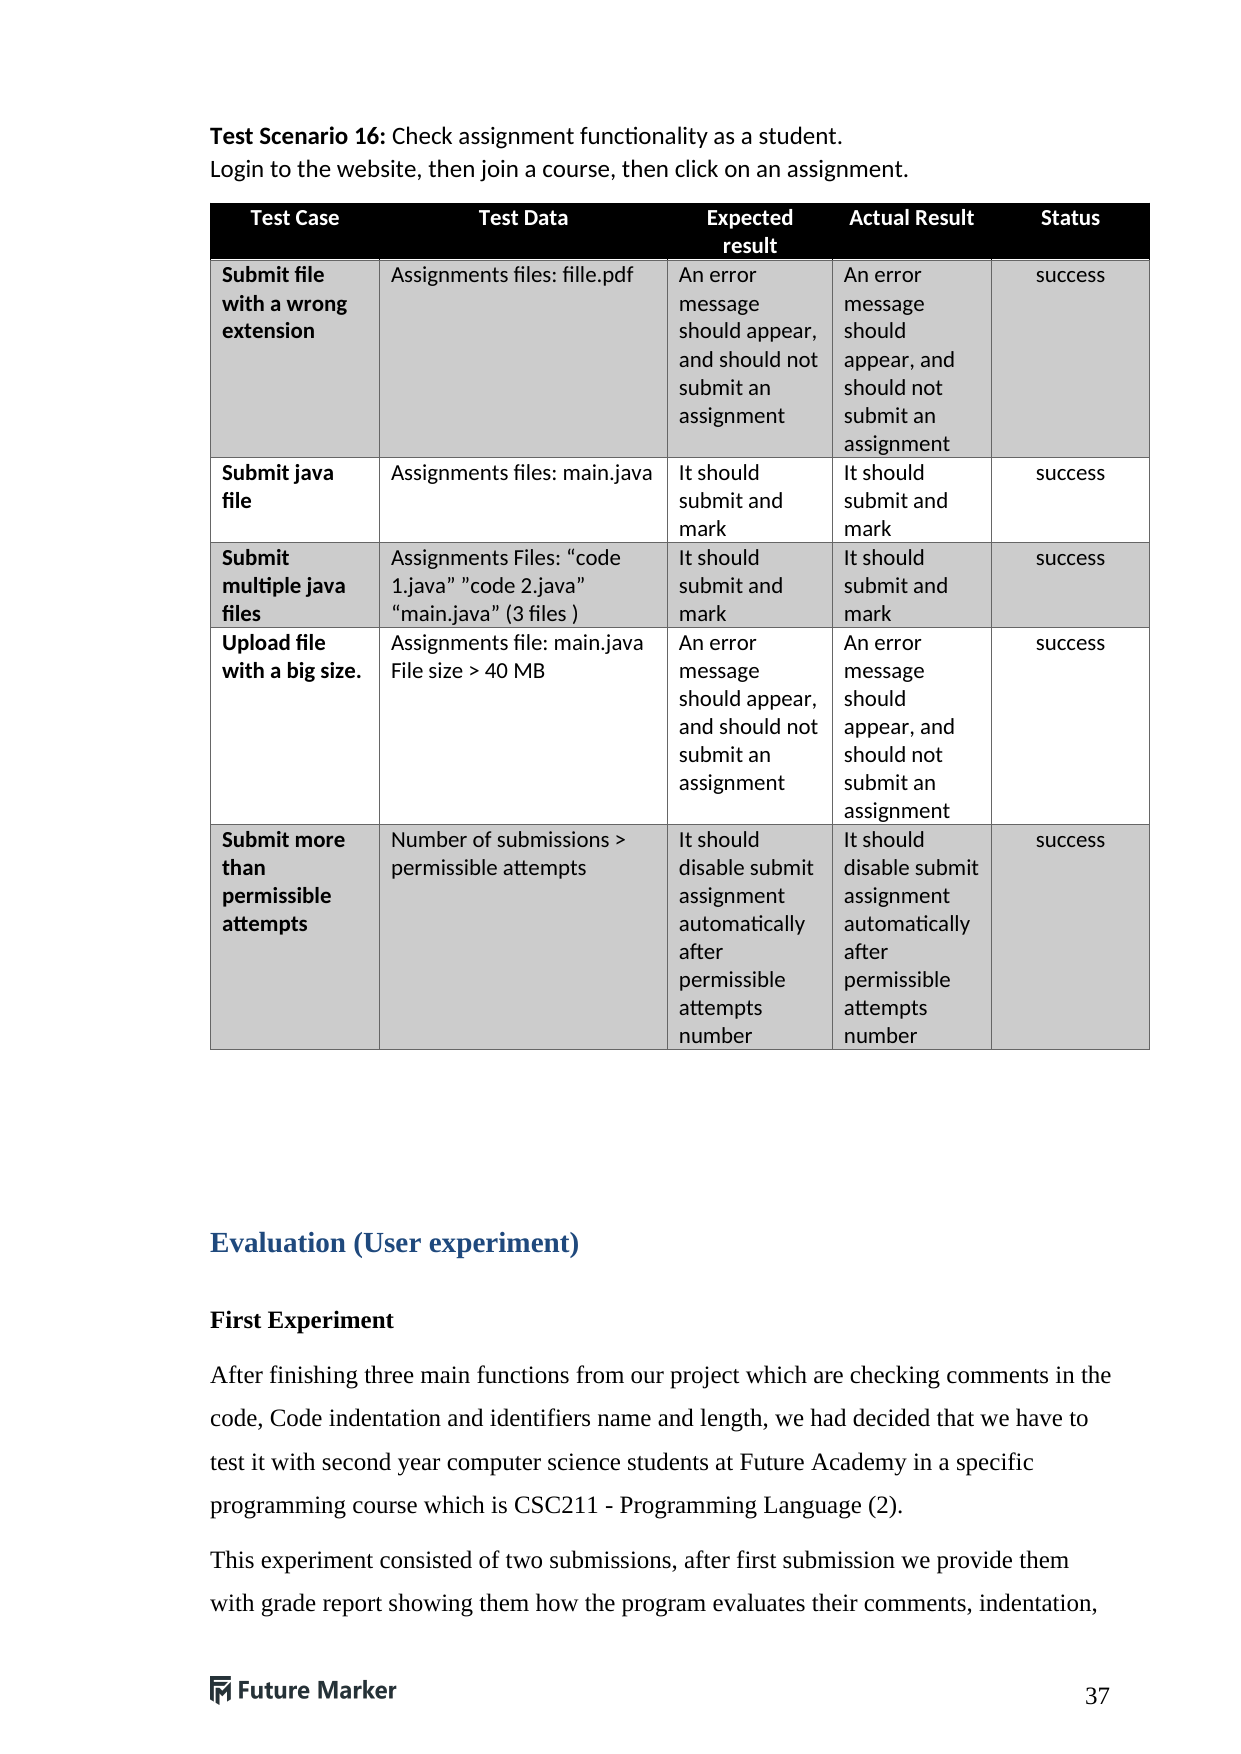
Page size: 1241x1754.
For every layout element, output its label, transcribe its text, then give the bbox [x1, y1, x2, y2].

table_cell success [992, 458, 1149, 542]
table_cell An error message should appear, and should not submit an assignment [833, 628, 991, 824]
table_cell Assignments Files: “code 1.java” ”code 2.java” “main.java” (3 files ) [380, 543, 667, 627]
table_cell Number of submissions > permissible attempts [380, 825, 667, 1049]
table_cell An error message should appear, and should not submit an assignment [668, 628, 832, 824]
table_cell It should submit and mark [668, 458, 832, 542]
table_cell success [992, 543, 1149, 627]
table_cell Submit java file [211, 458, 379, 542]
table_cell Submit more than permissible attempts [211, 825, 379, 1049]
table_cell Assignments files: fille.pdf [380, 261, 667, 457]
table_cell Assignments files: main.java [380, 458, 667, 542]
table_cell Submit multiple java files [211, 543, 379, 627]
text Test Scenario 16: Check assignment functionality as a student. Login to the website, then join a course, then click on an assignment. [210, 120, 1120, 183]
table_header Test Case [211, 204, 379, 259]
table_cell It should disable submit assignment automatically after permissible attempts number [833, 825, 991, 1049]
table_cell Submit file with a wrong extension [211, 261, 379, 457]
table_cell Assignments file: main.java File size > 40 MB [380, 628, 667, 824]
table_cell success [992, 261, 1149, 457]
table_header Test Data [380, 204, 667, 259]
table_cell It should disable submit assignment automatically after permissible attempts number [668, 825, 832, 1049]
table_cell Upload file with a big size. [211, 628, 379, 824]
table_cell An error message should appear, and should not submit an assignment [668, 261, 832, 457]
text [210, 1545, 1120, 1617]
table_cell success [992, 825, 1149, 1049]
table_cell success [992, 628, 1149, 824]
picture [210, 1676, 397, 1705]
table_cell It should submit and mark [668, 543, 832, 627]
subtitle Evaluation (User experiment) [210, 1225, 1120, 1259]
table_header Expected result [668, 204, 832, 259]
table_cell It should submit and mark [833, 543, 991, 627]
text After finishing three main functions from our project which are checking comments in the code, Code indentation and identifiers name and length, we had decided that we have to test it with second year computer science students at Future Academy in a specific programming course which is CSC211 - Programming Language (2). [210, 1360, 1120, 1518]
table_header Status [992, 204, 1149, 259]
subtitle First Experiment [210, 1305, 1120, 1333]
table_cell An error message should appear, and should not submit an assignment [833, 261, 991, 457]
table_cell It should submit and mark [833, 458, 991, 542]
table_header Actual Result [833, 204, 991, 259]
